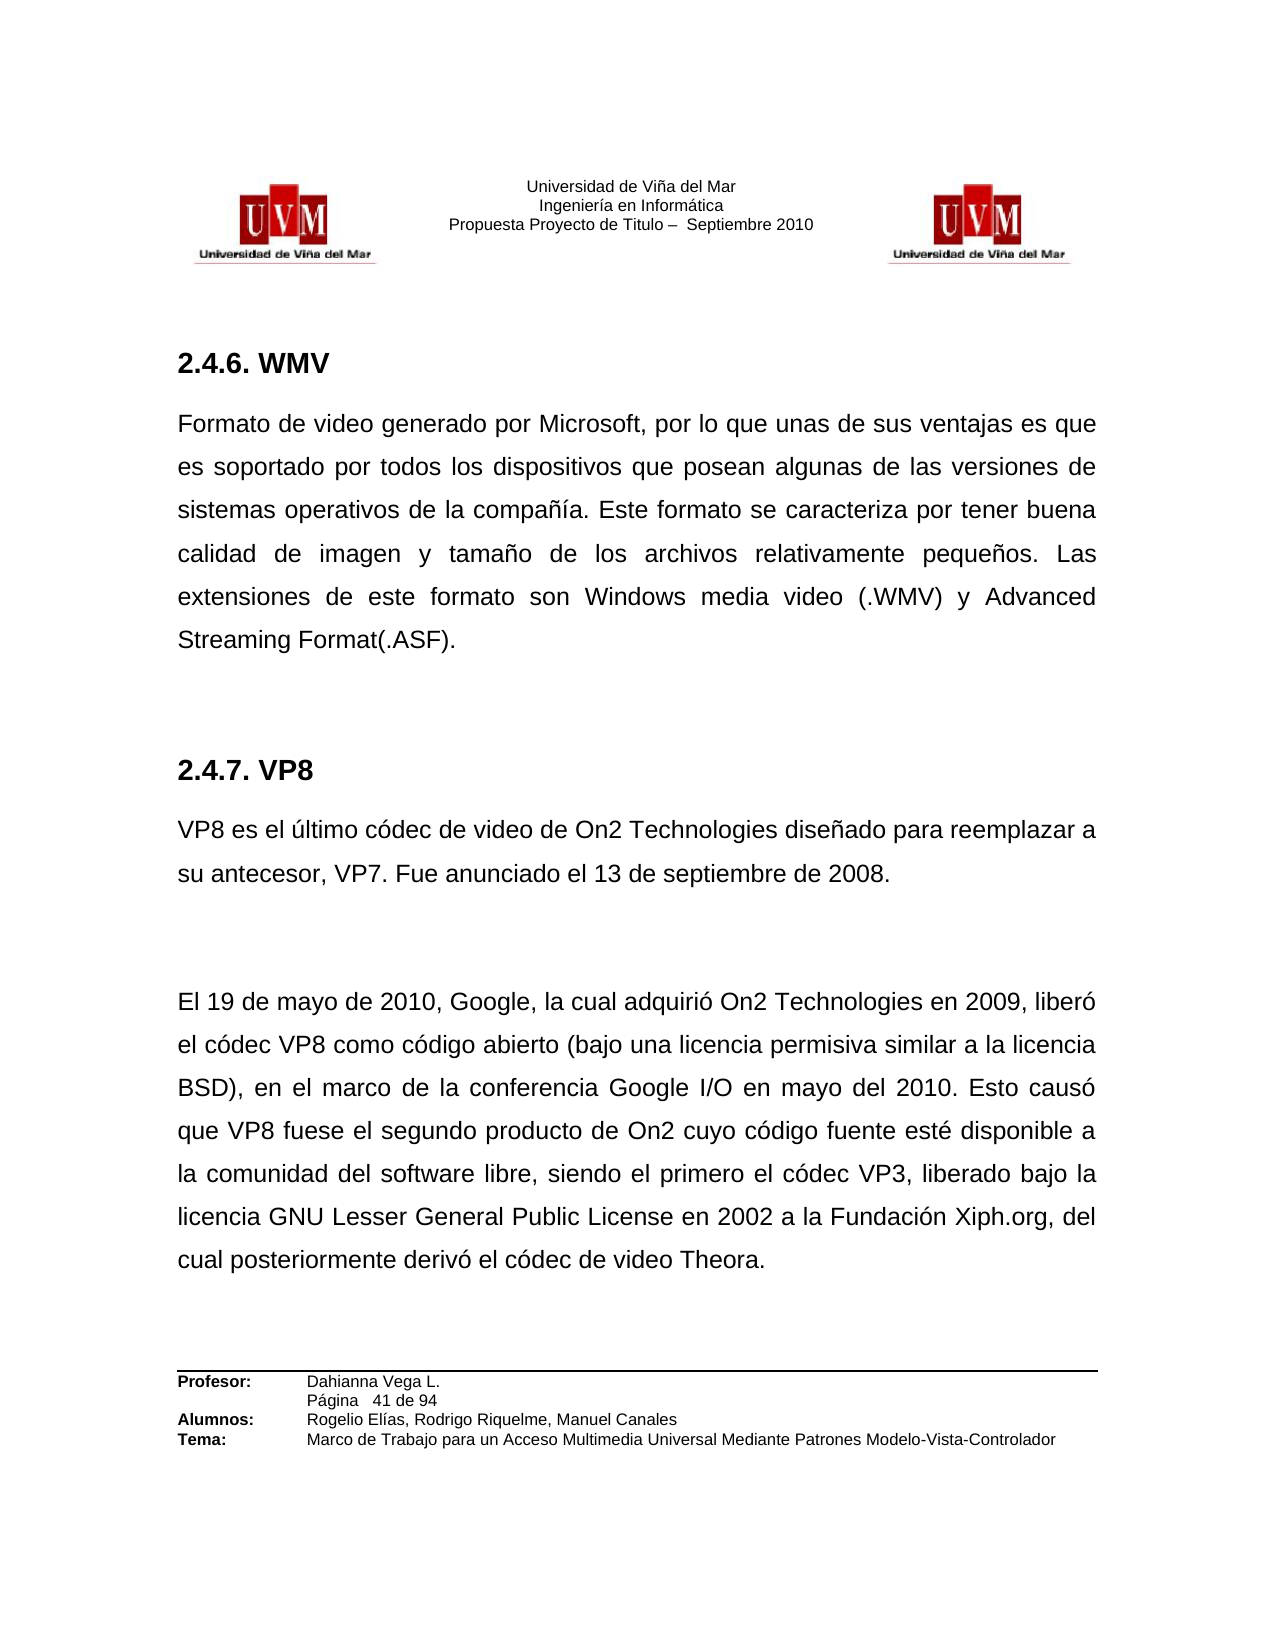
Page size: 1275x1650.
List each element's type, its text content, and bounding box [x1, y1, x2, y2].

picture [177, 176, 390, 267]
text El 19 de mayo de 2010, Google, la cual adquirió On2 Technologies en 2009, liberó el códec VP8 como código abierto (bajo una licencia permisiva similar a la licencia BSD), en el marco de la conferencia Google I/O en mayo del 2010. Esto causó que VP8 fuese el segundo producto de On2 cuyo código fuente esté disponible a la comunidad del software libre, siendo el primero el códec VP3, liberado bajo la licencia GNU Lesser General Public License en 2002 a la Fundación Xiph.org, del cual posteriormente derivó el códec de video Theora. [177, 987, 1098, 1274]
text VP8 es el último códec de video de On2 Technologies diseñado para reemplazar a su antecesor, VP7. Fue anunciado el 13 de septiembre de 2008. [177, 816, 1098, 887]
text Formato de video generado por Microsoft, por lo que unas de sus ventajas es que es soportado por todos los dispositivos que posean algunas de las versiones de sistemas operativos de la compañía. Este formato se caracteriza por tener buena calidad de imagen y tamaño de los archivos relativamente pequeños. Las extensiones de este formato son Windows media video (.WMV) y Advanced Streaming Format(.ASF). [177, 409, 1098, 653]
picture [871, 176, 1084, 267]
subtitle 2.4.7. VP8 [177, 753, 1098, 786]
subtitle 2.4.6. WMV [177, 346, 1098, 380]
